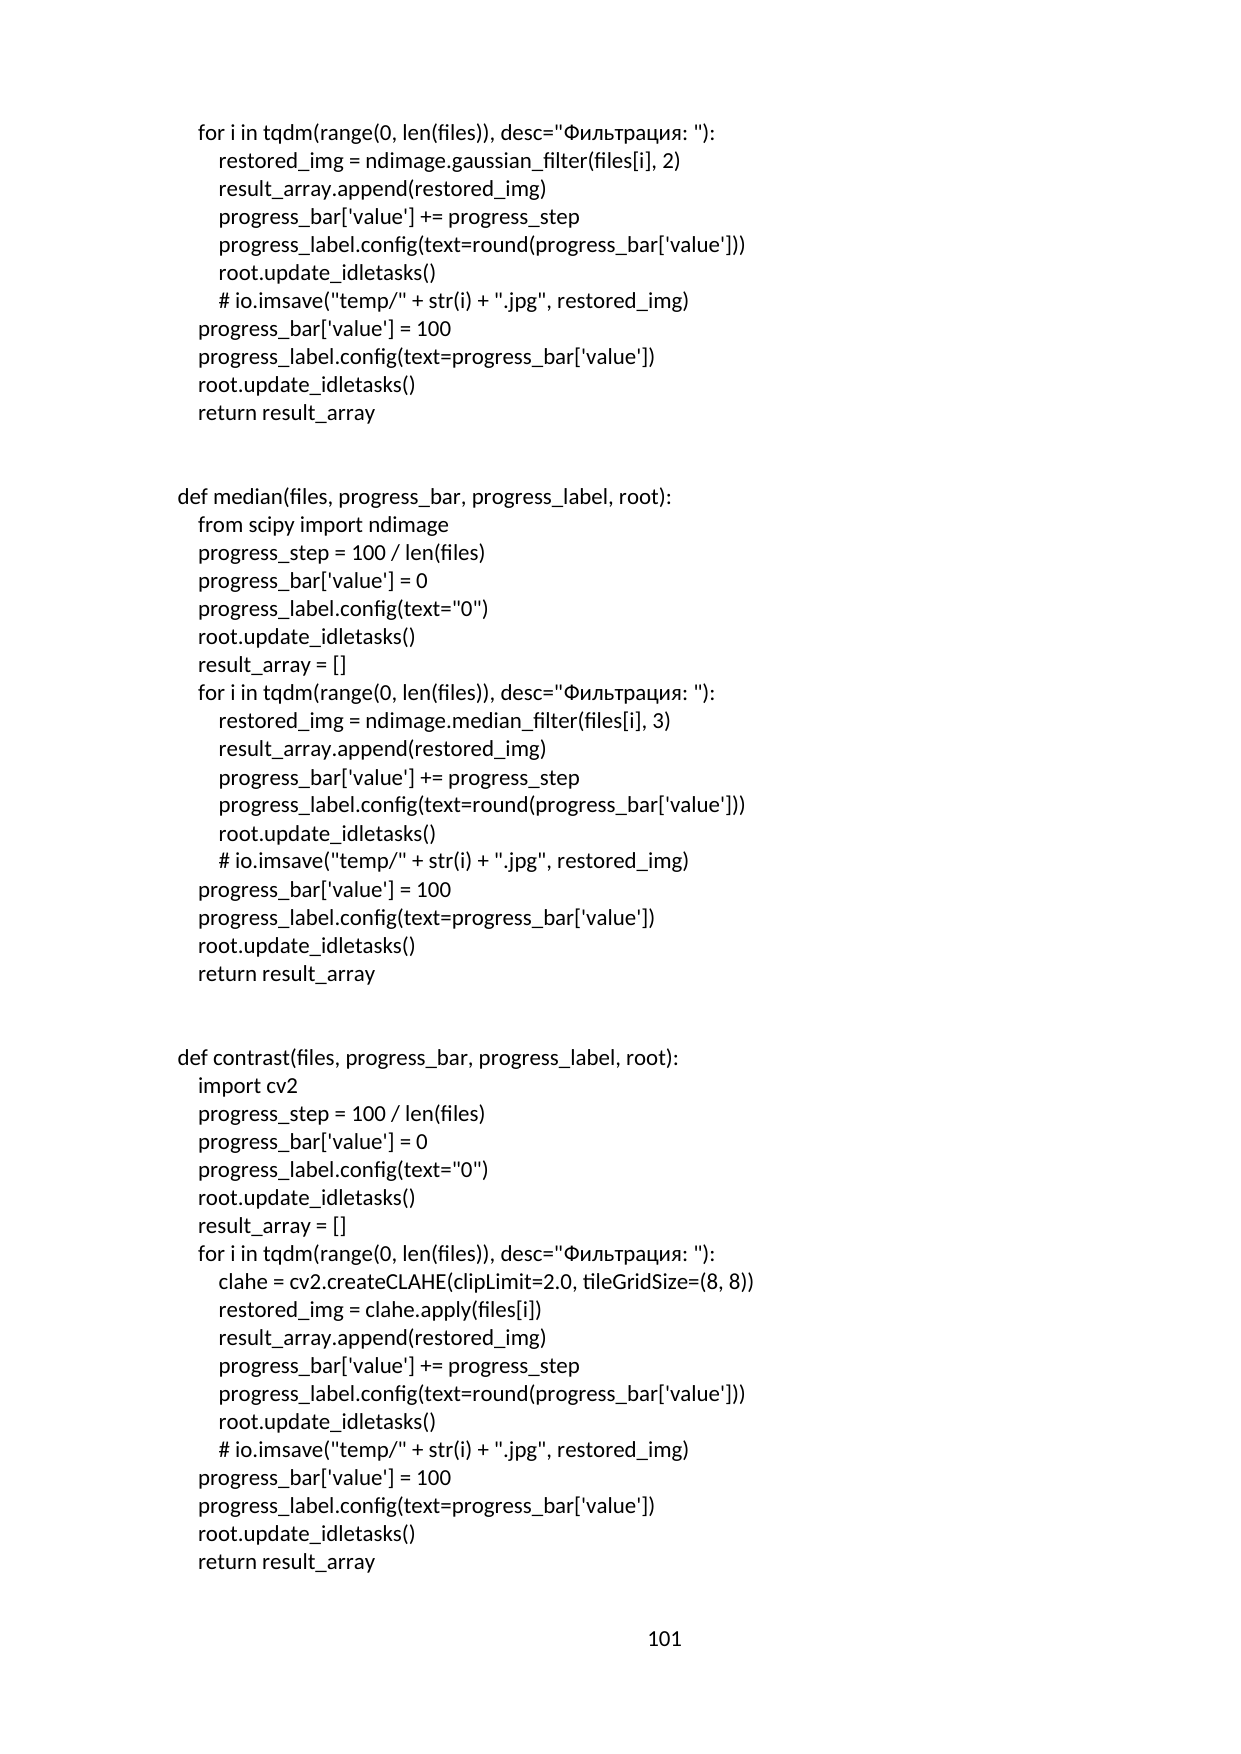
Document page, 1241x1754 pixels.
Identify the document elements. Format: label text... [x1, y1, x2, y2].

text result_array.append(restored_img) [177, 174, 1152, 202]
text def contrast(files, progress_bar, progress_label, root): [177, 1043, 1152, 1071]
text root.update_idletasks() [177, 1407, 1152, 1435]
text result_array.append(restored_img) [177, 1323, 1152, 1351]
text root.update_idletasks() [177, 258, 1152, 286]
text progress_label.config(text=progress_bar['value']) [177, 903, 1152, 931]
text progress_bar['value'] = 100 [177, 1463, 1152, 1491]
text for i in tqdm(range(0, len(files)), desc="Фильтрация: "): [177, 1239, 1152, 1267]
text for i in tqdm(range(0, len(files)), desc="Фильтрация: "): [177, 118, 1152, 146]
text from scipy import ndimage [177, 510, 1152, 538]
text progress_step = 100 / len(files) [177, 1099, 1152, 1127]
text progress_label.config(text=round(progress_bar['value'])) [177, 230, 1152, 258]
text progress_label.config(text=progress_bar['value']) [177, 342, 1152, 370]
text # io.imsave("temp/" + str(i) + ".jpg", restored_img) [177, 286, 1152, 314]
text progress_bar['value'] += progress_step [177, 1351, 1152, 1379]
text root.update_idletasks() [177, 1183, 1152, 1211]
text root.update_idletasks() [177, 1519, 1152, 1547]
text # io.imsave("temp/" + str(i) + ".jpg", restored_img) [177, 1435, 1152, 1463]
text return result_array [177, 1547, 1152, 1575]
text root.update_idletasks() [177, 931, 1152, 959]
text progress_bar['value'] += progress_step [177, 763, 1152, 791]
text progress_label.config(text=round(progress_bar['value'])) [177, 791, 1152, 819]
text # io.imsave("temp/" + str(i) + ".jpg", restored_img) [177, 847, 1152, 875]
text progress_bar['value'] += progress_step [177, 202, 1152, 230]
text restored_img = ndimage.median_filter(files[i], 3) [177, 707, 1152, 734]
text progress_label.config(text=progress_bar['value']) [177, 1491, 1152, 1519]
text return result_array [177, 959, 1152, 987]
text progress_label.config(text="0") [177, 1155, 1152, 1183]
text import cv2 [177, 1071, 1152, 1099]
text def median(files, progress_bar, progress_label, root): [177, 482, 1152, 510]
text progress_bar['value'] = 0 [177, 1127, 1152, 1155]
text restored_img = clahe.apply(files[i]) [177, 1295, 1152, 1323]
text for i in tqdm(range(0, len(files)), desc="Фильтрация: "): [177, 678, 1152, 707]
text clahe = cv2.createCLAHE(clipLimit=2.0, tileGridSize=(8, 8)) [177, 1267, 1152, 1295]
text result_array.append(restored_img) [177, 734, 1152, 763]
text progress_bar['value'] = 100 [177, 875, 1152, 903]
text progress_step = 100 / len(files) [177, 538, 1152, 566]
text progress_label.config(text="0") [177, 594, 1152, 622]
text progress_label.config(text=round(progress_bar['value'])) [177, 1379, 1152, 1407]
text root.update_idletasks() [177, 622, 1152, 651]
text result_array = [] [177, 1211, 1152, 1239]
text progress_bar['value'] = 0 [177, 566, 1152, 594]
text return result_array [177, 398, 1152, 426]
text progress_bar['value'] = 100 [177, 314, 1152, 342]
text root.update_idletasks() [177, 819, 1152, 847]
text result_array = [] [177, 651, 1152, 678]
text root.update_idletasks() [177, 370, 1152, 398]
text restored_img = ndimage.gaussian_filter(files[i], 2) [177, 146, 1152, 174]
